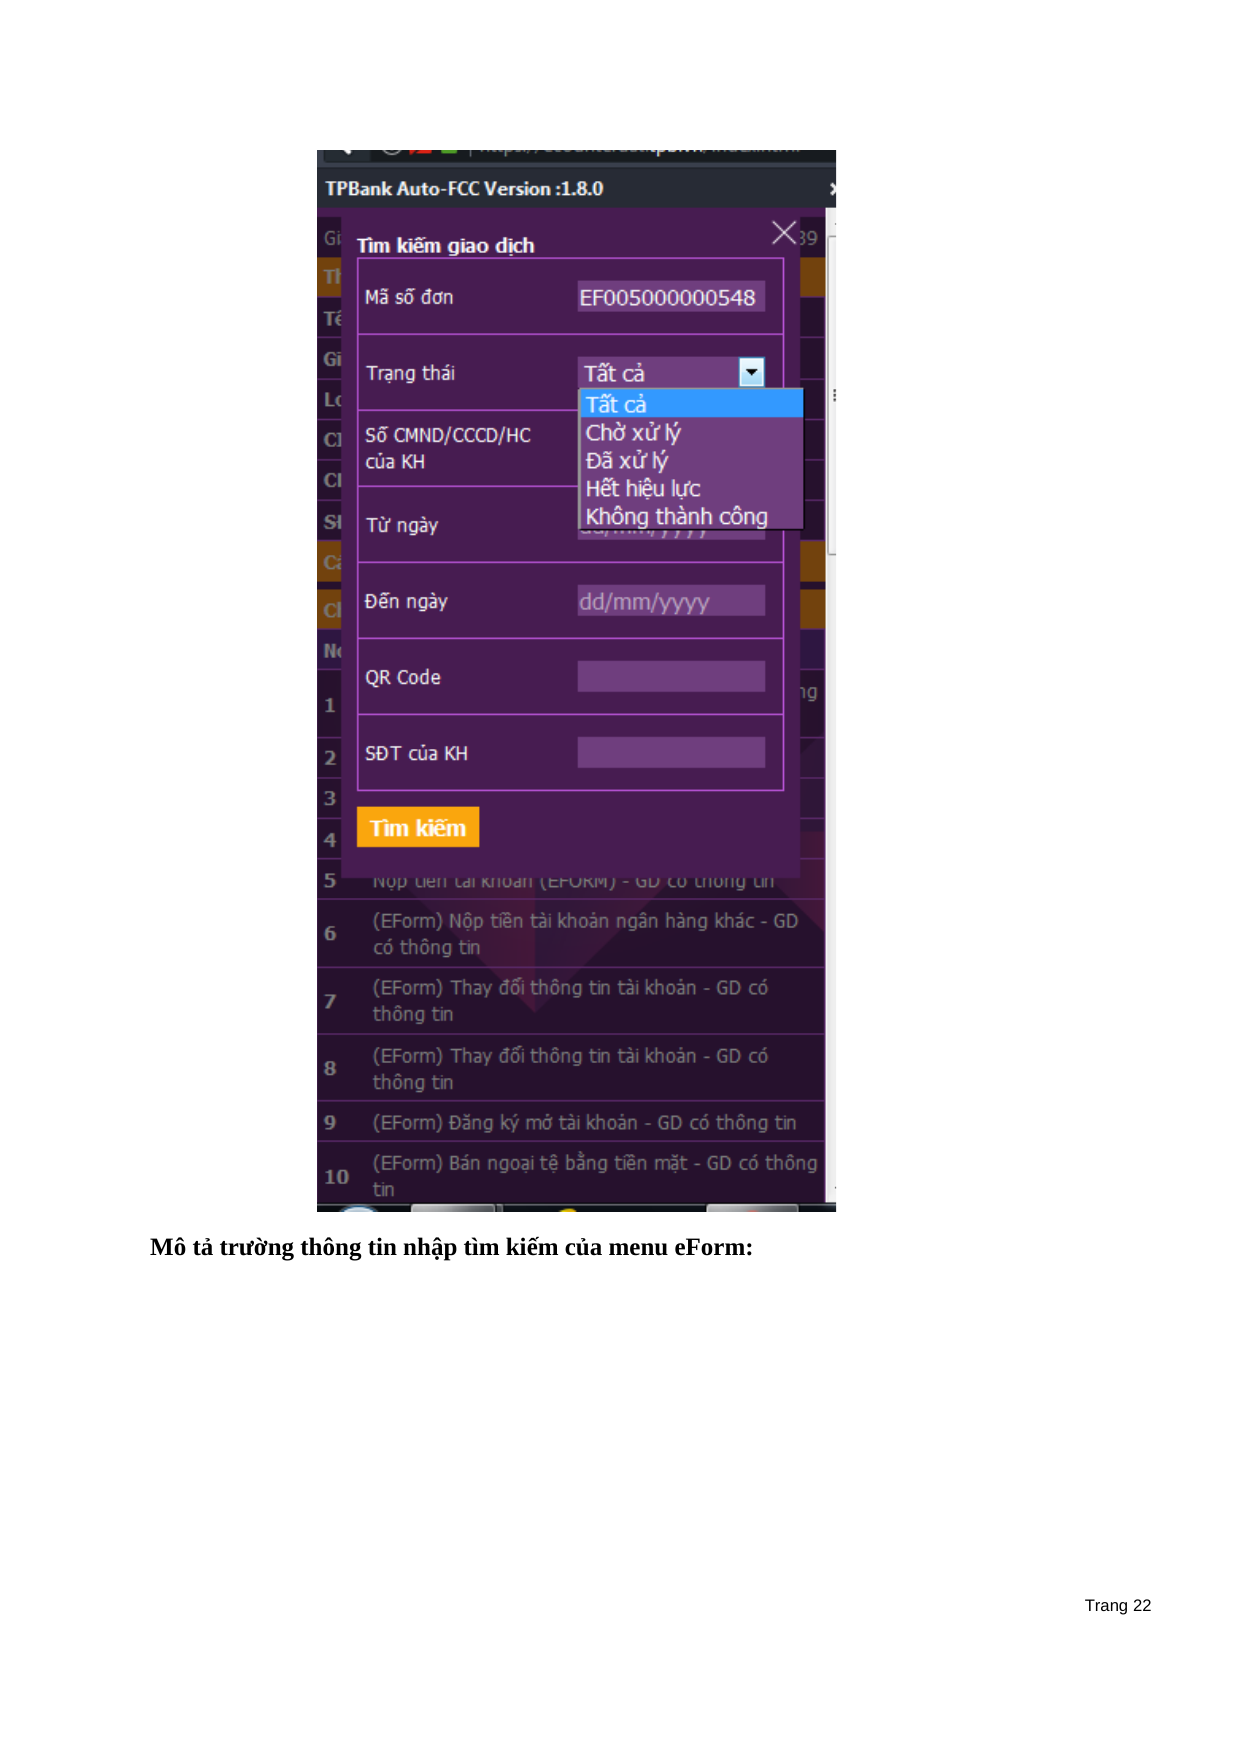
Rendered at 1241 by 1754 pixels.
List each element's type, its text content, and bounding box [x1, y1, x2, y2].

text Mô tả trường thông tin nhập tìm kiếm của menu eForm: [150, 1232, 1003, 1260]
picture [317, 150, 837, 1212]
